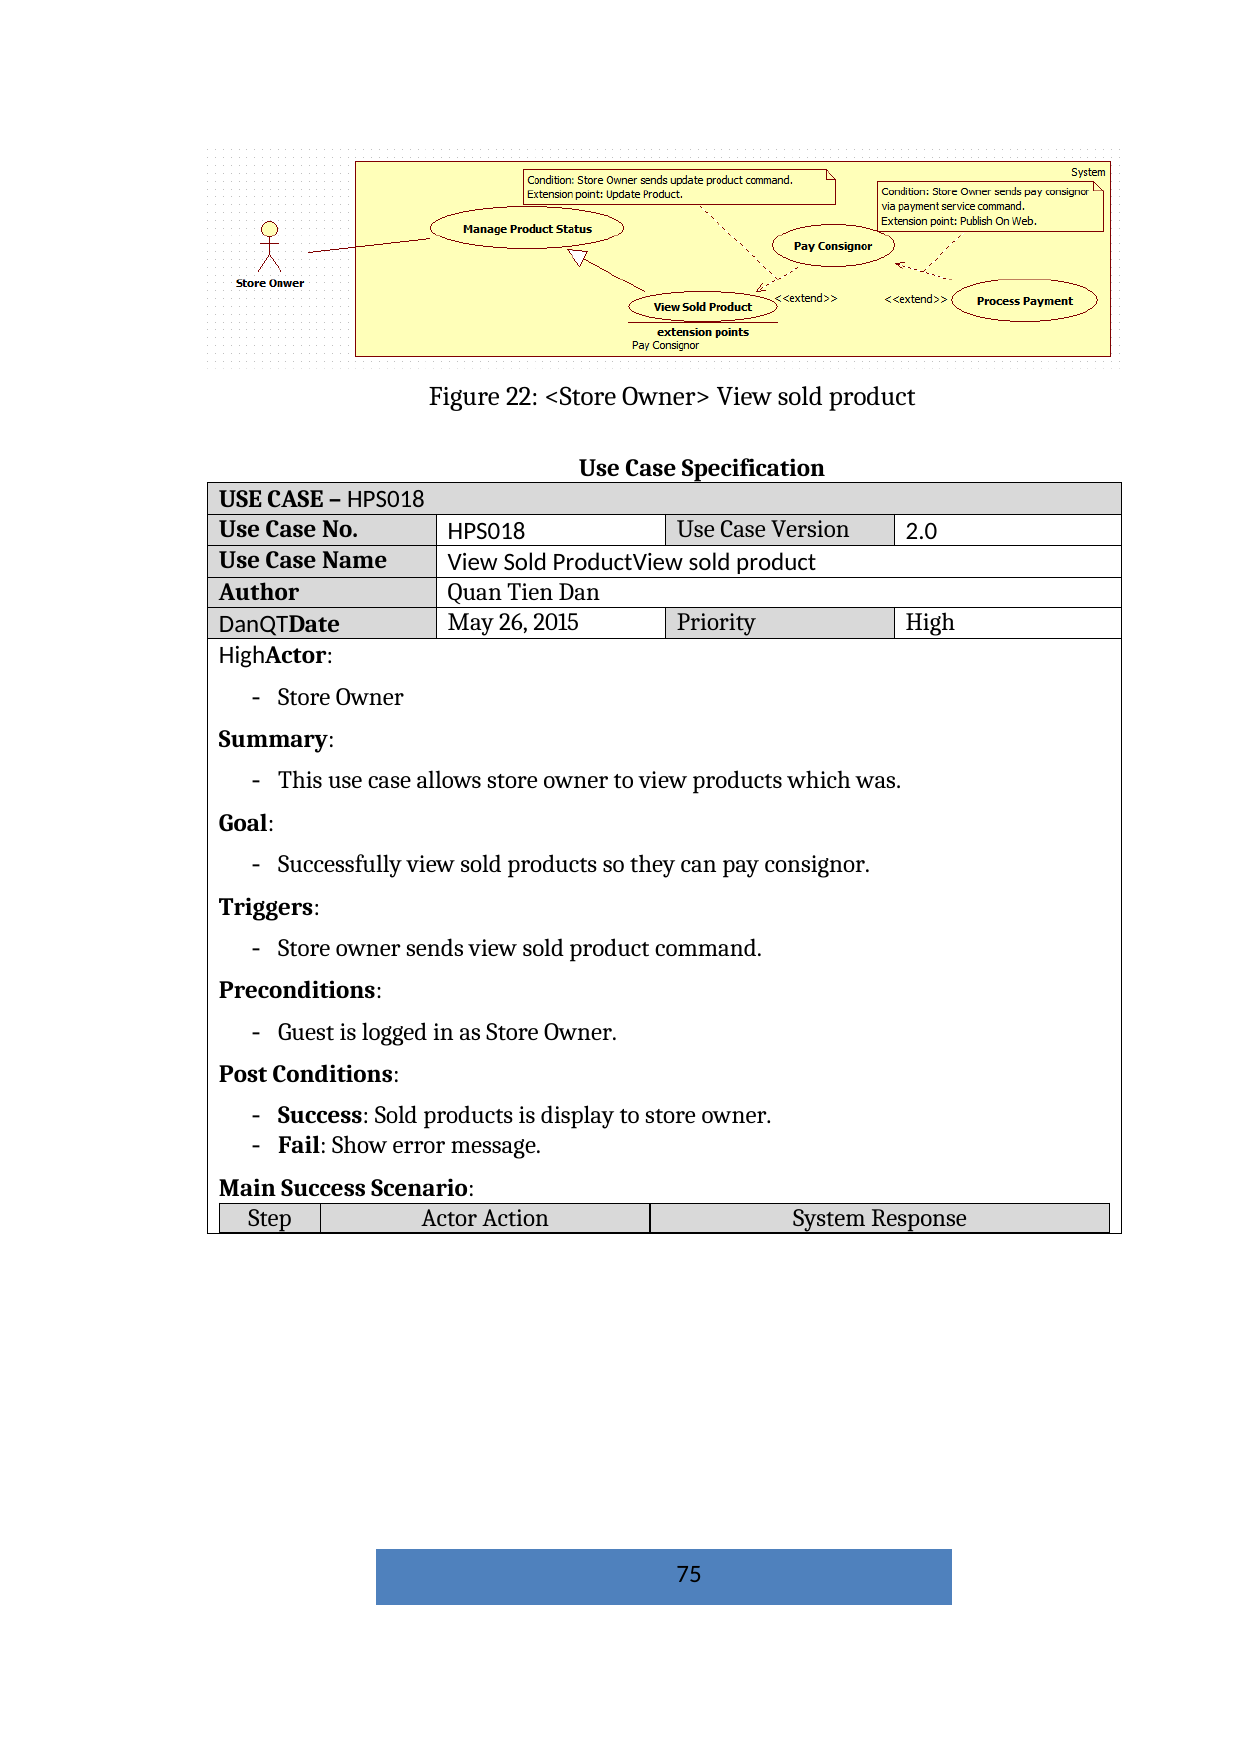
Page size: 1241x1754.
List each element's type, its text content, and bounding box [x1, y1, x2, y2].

text Figure 22: <Store Owner> View sold product [428, 381, 1122, 412]
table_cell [208, 639, 1121, 1233]
picture [207, 147, 1122, 369]
table_cell Use Case No. [208, 515, 436, 545]
table_header USE CASE – [208, 483, 1121, 514]
list Use Case Specification [282, 453, 1122, 482]
table_cell Use Case Name [208, 546, 436, 577]
table_cell [437, 546, 1121, 577]
table_cell Author [208, 578, 436, 607]
table_cell Priority [666, 608, 894, 638]
table_cell Date [208, 608, 436, 638]
table_cell Use Case Version [666, 515, 894, 545]
